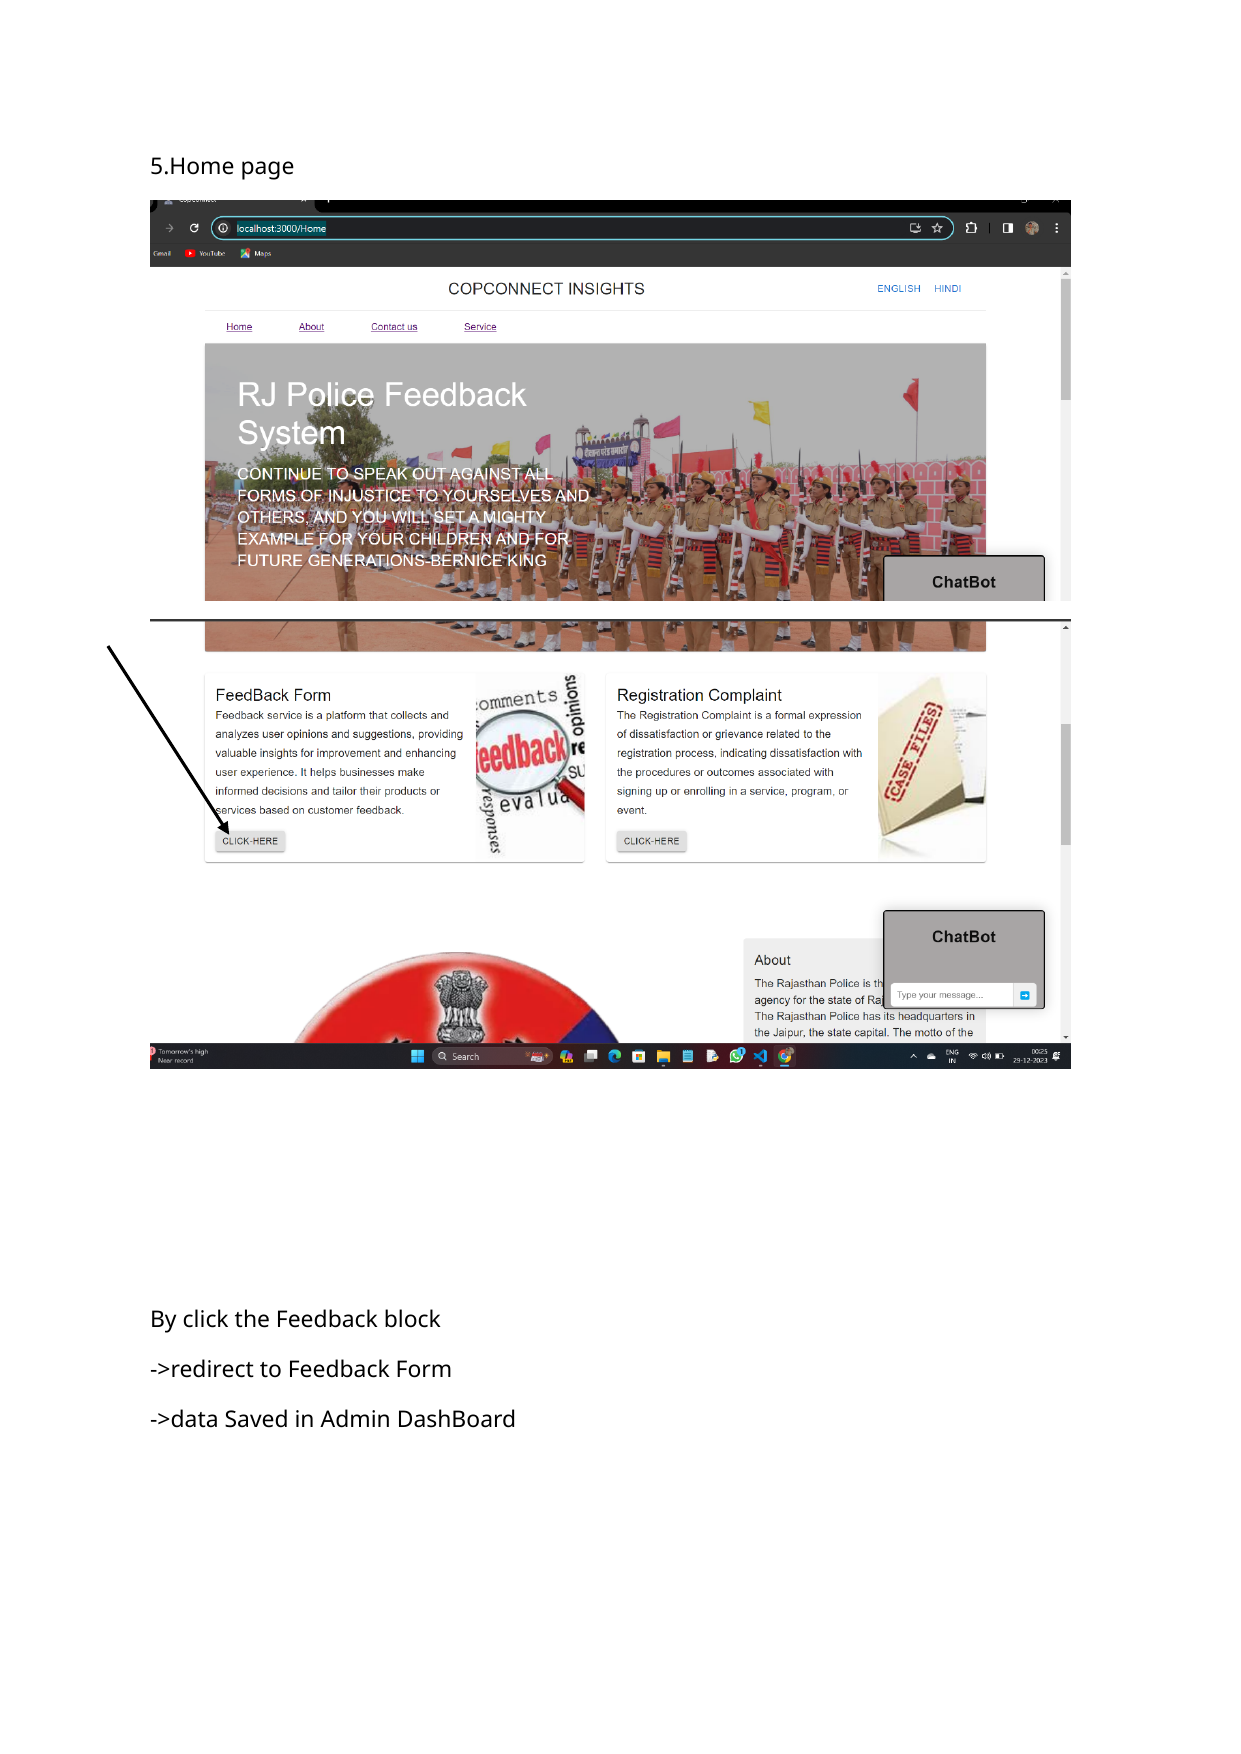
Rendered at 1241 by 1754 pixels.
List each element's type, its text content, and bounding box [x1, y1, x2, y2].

picture [150, 200, 1071, 601]
picture [150, 619, 1071, 1069]
text 5.Home page [150, 150, 1090, 181]
text By click the Feedback block [150, 1302, 1090, 1334]
text ->data Saved in Admin DashBoard [150, 1403, 1090, 1434]
text ->redirect to Feedback Form [150, 1353, 1090, 1384]
